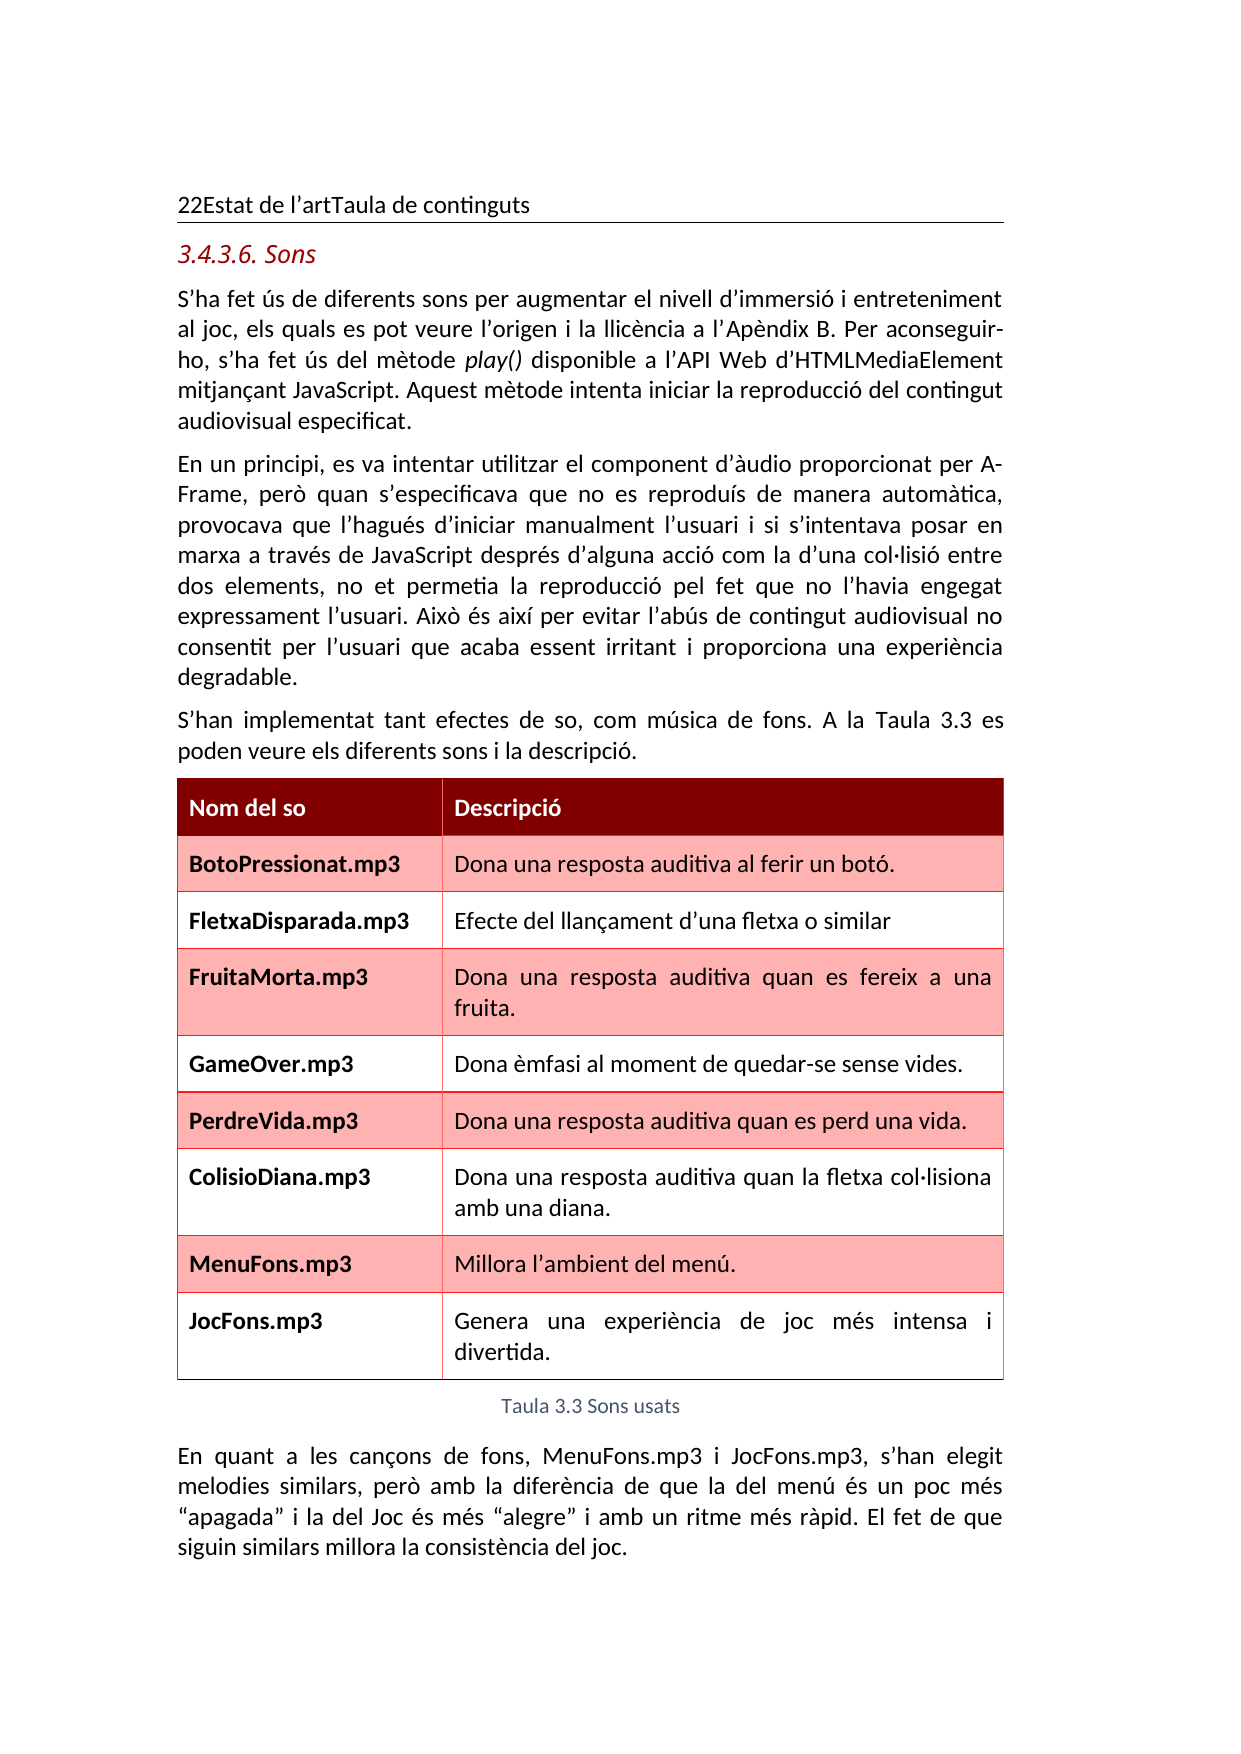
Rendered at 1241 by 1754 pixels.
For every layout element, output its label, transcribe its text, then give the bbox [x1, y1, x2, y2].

table_cell Millora l’ambient del menú. [443, 1236, 1003, 1292]
table_cell Genera una experiència de joc més intensa i divertida. [443, 1293, 1003, 1379]
subtitle Sons [177, 236, 1004, 270]
table_cell Dona una resposta auditiva quan la fletxa col·lisiona amb una diana. [443, 1149, 1003, 1235]
table_cell FruitaMorta.mp3 [178, 949, 442, 1035]
table_cell BotoPressionat.mp3 [178, 836, 442, 891]
text En quant a les cançons de fons, MenuFons.mp3 i JocFons.mp3, s’han elegit melodies similars, però amb la diferència de que la del menú és un poc més “apagada” i la del Joc és més “alegre” i amb un ritme més ràpid. El fet de que siguin similars millora la consistència del joc. [177, 1440, 1004, 1562]
table_cell FletxaDisparada.mp3 [178, 892, 442, 948]
table_cell Dona una resposta auditiva al ferir un botó. [443, 836, 1003, 891]
table_cell JocFons.mp3 [178, 1293, 442, 1379]
table_cell Dona una resposta auditiva quan es fereix a una fruita. [443, 949, 1003, 1035]
table_cell Efecte del llançament d’una fletxa o similar [443, 892, 1003, 948]
table_header Nom del so [178, 779, 442, 835]
text S’ha fet ús de diferents sons per augmentar el nivell d’immersió i entreteniment al joc, els quals es pot veure l’origen i la llicència a l’Apèndix B. Per aconseguir-ho, s’ha fet ús del mètode play() disponible a l’API Web d’HTMLMediaElement mitjançant JavaScript. Aquest mètode intenta iniciar la reproducció del contingut audiovisual especificat. [177, 283, 1004, 435]
table_cell GameOver.mp3 [178, 1036, 442, 1091]
text En un principi, es va intentar utilitzar el component d’àudio proporcionat per A-Frame, però quan s’especificava que no es reproduís de manera automàtica, provocava que l’hagués d’iniciar manualment l’usuari i si s’intentava posar en marxa a través de JavaScript després d’alguna acció com la d’una col·lisió entre dos elements, no et permetia la reproducció pel fet que no l’havia engegat expressament l’usuari. Això és així per evitar l’abús de contingut audiovisual no consentit per l’usuari que acaba essent irritant i proporciona una experiència degradable. [177, 448, 1004, 692]
table_header Descripció [443, 779, 1003, 835]
table_cell Dona èmfasi al moment de quedar-se sense vides. [443, 1036, 1003, 1091]
table_cell Dona una resposta auditiva quan es perd una vida. [443, 1093, 1003, 1148]
table_cell MenuFons.mp3 [178, 1236, 442, 1292]
table_cell ColisioDiana.mp3 [178, 1149, 442, 1235]
table_cell PerdreVida.mp3 [178, 1093, 442, 1148]
